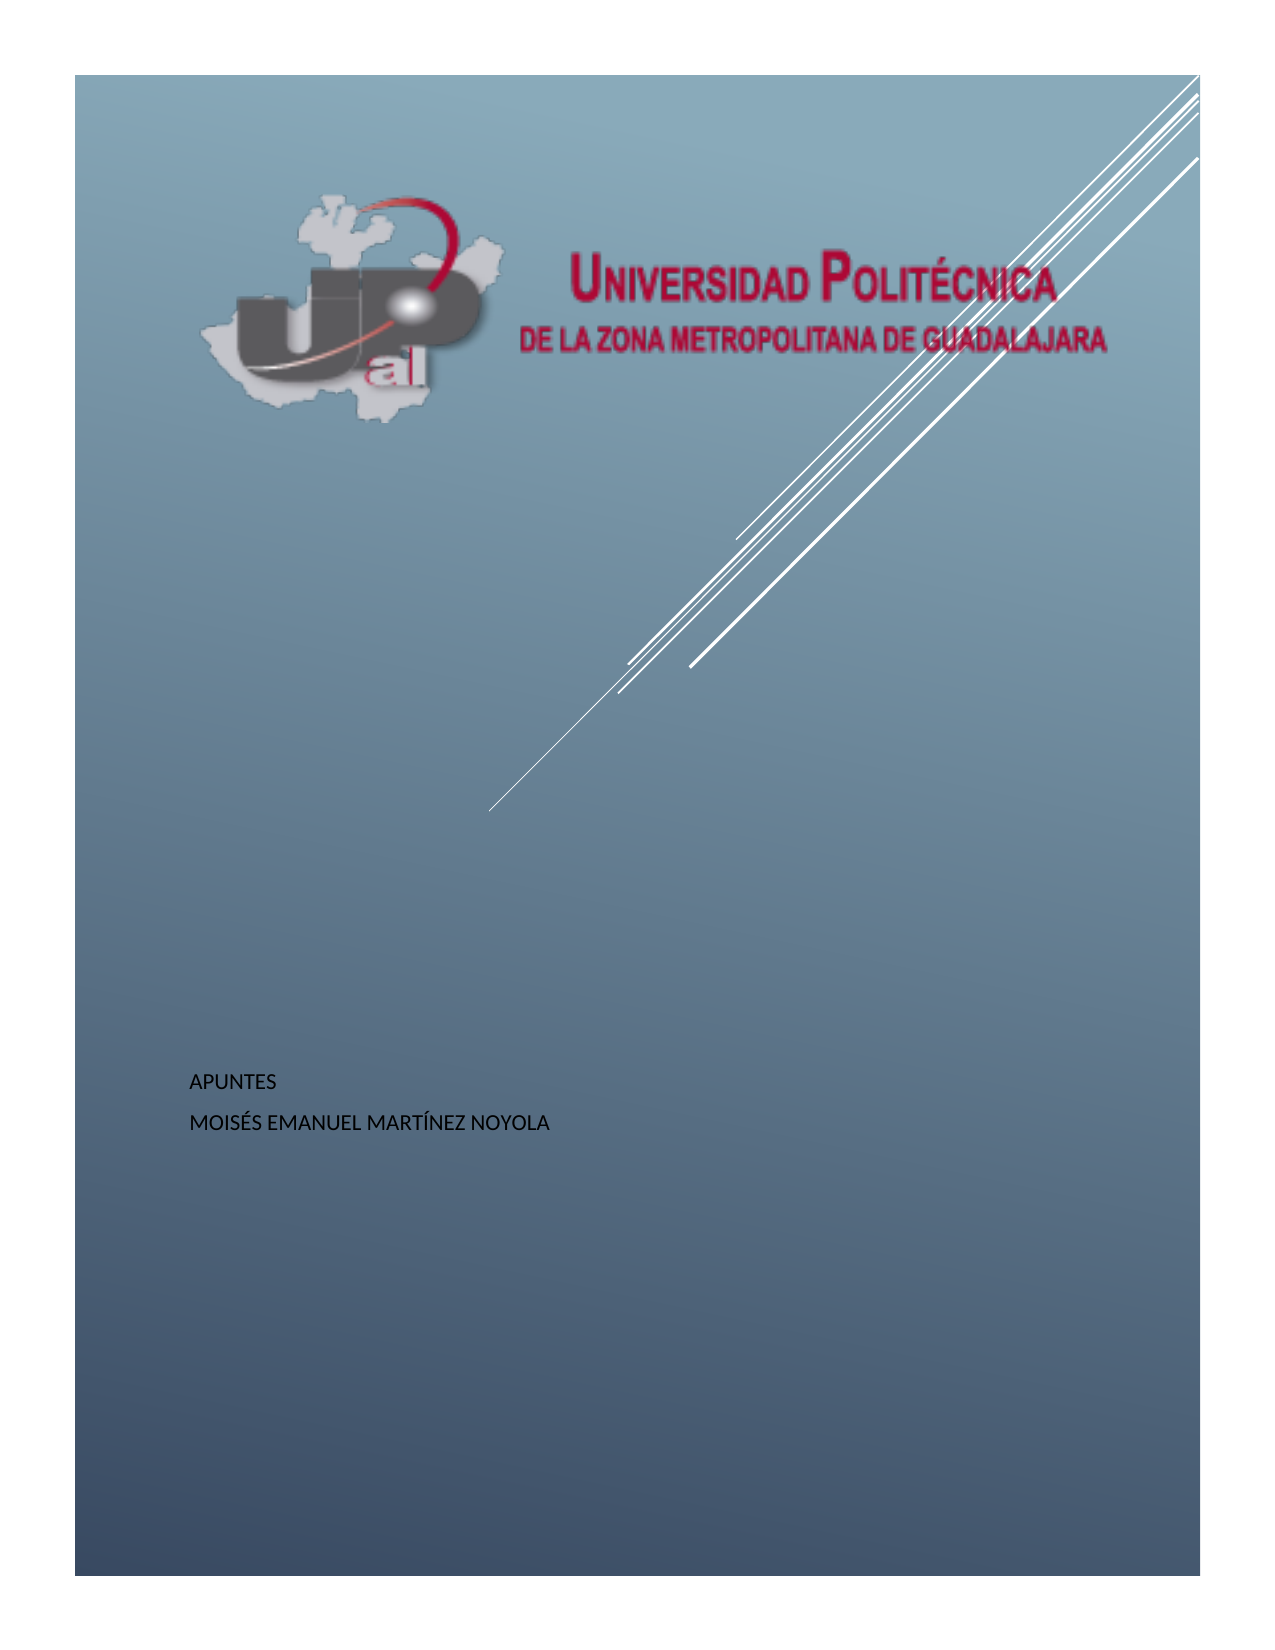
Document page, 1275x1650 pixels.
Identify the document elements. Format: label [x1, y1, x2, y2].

picture [177, 194, 1145, 423]
